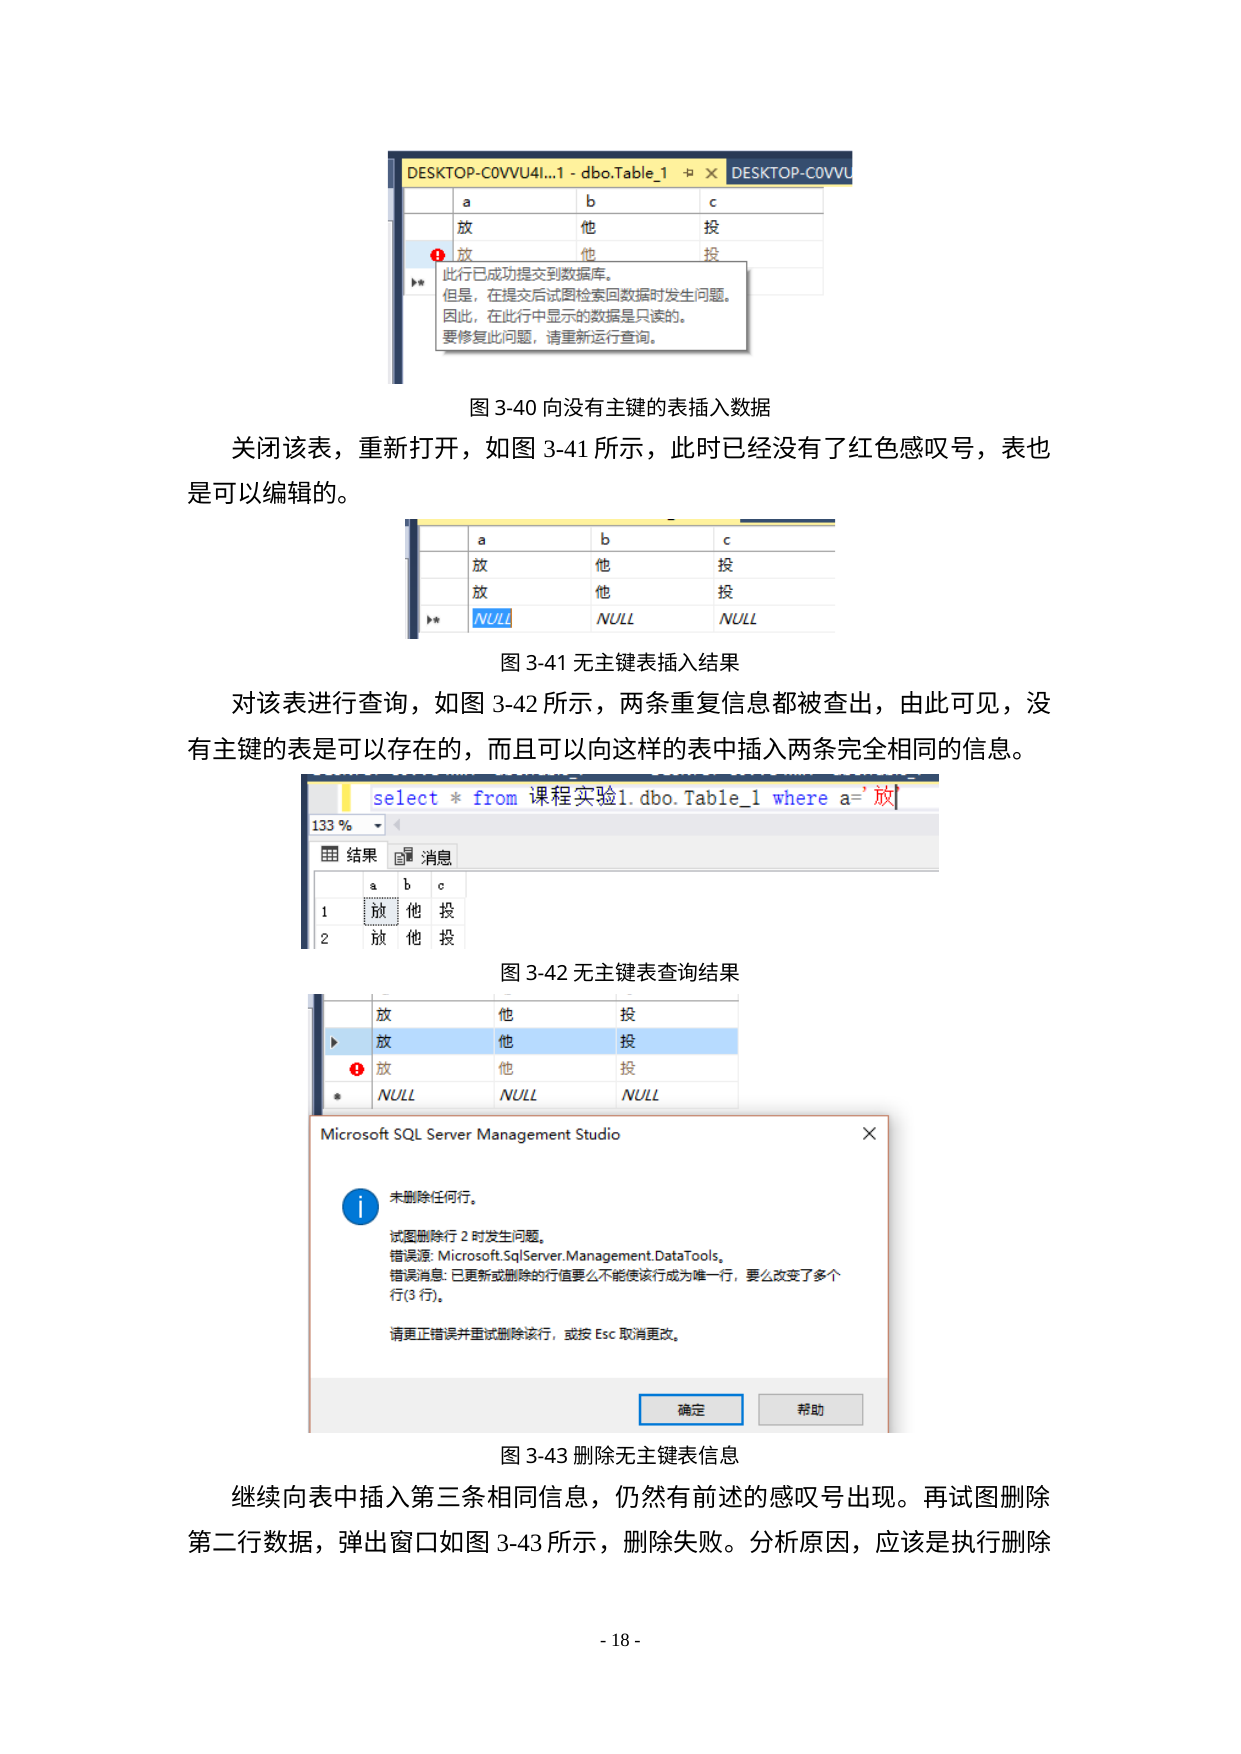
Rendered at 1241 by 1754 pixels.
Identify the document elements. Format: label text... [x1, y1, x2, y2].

picture [387, 150, 853, 384]
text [187, 1477, 1053, 1559]
